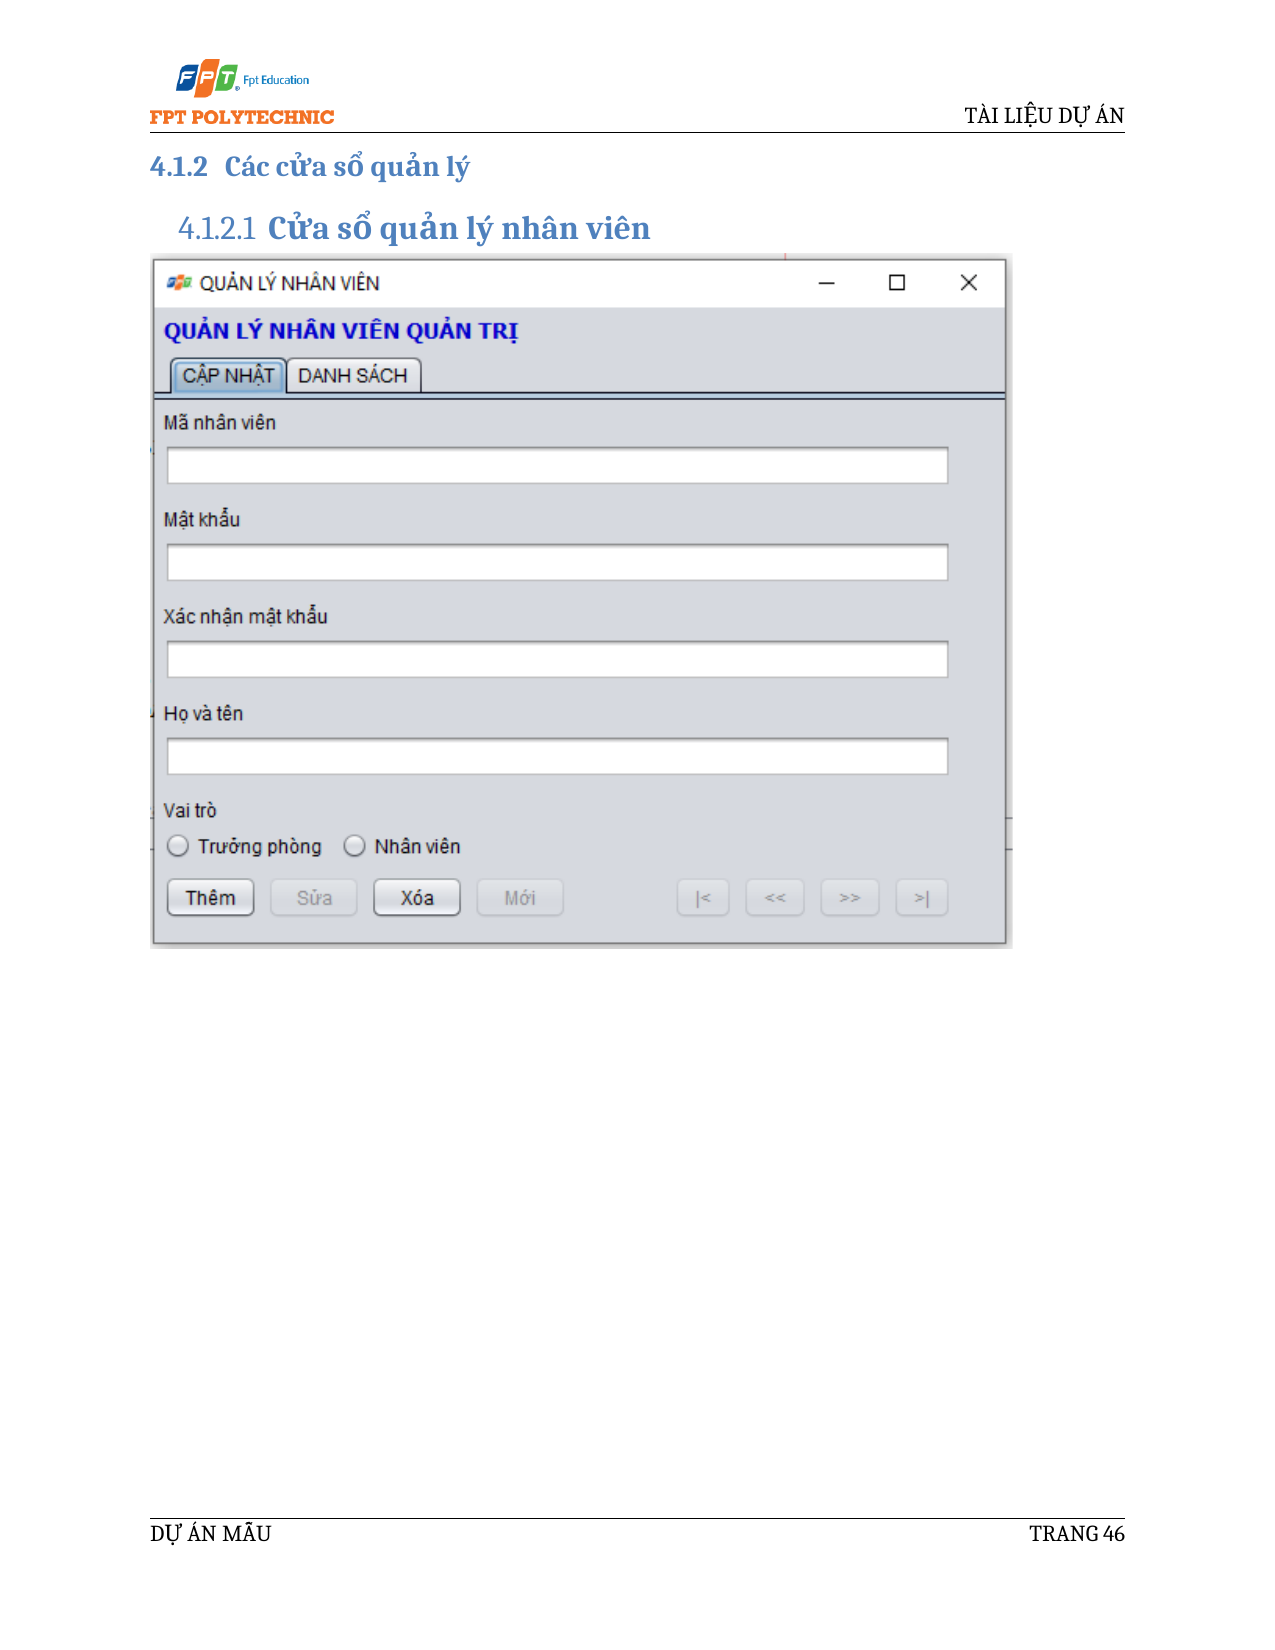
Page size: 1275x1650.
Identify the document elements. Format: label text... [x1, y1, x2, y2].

subtitle Cửa sổ quản lý nhân viên [178, 209, 1125, 248]
subtitle Các cửa sổ quản lý [150, 150, 1125, 183]
picture [150, 59, 336, 124]
picture [150, 253, 1013, 949]
